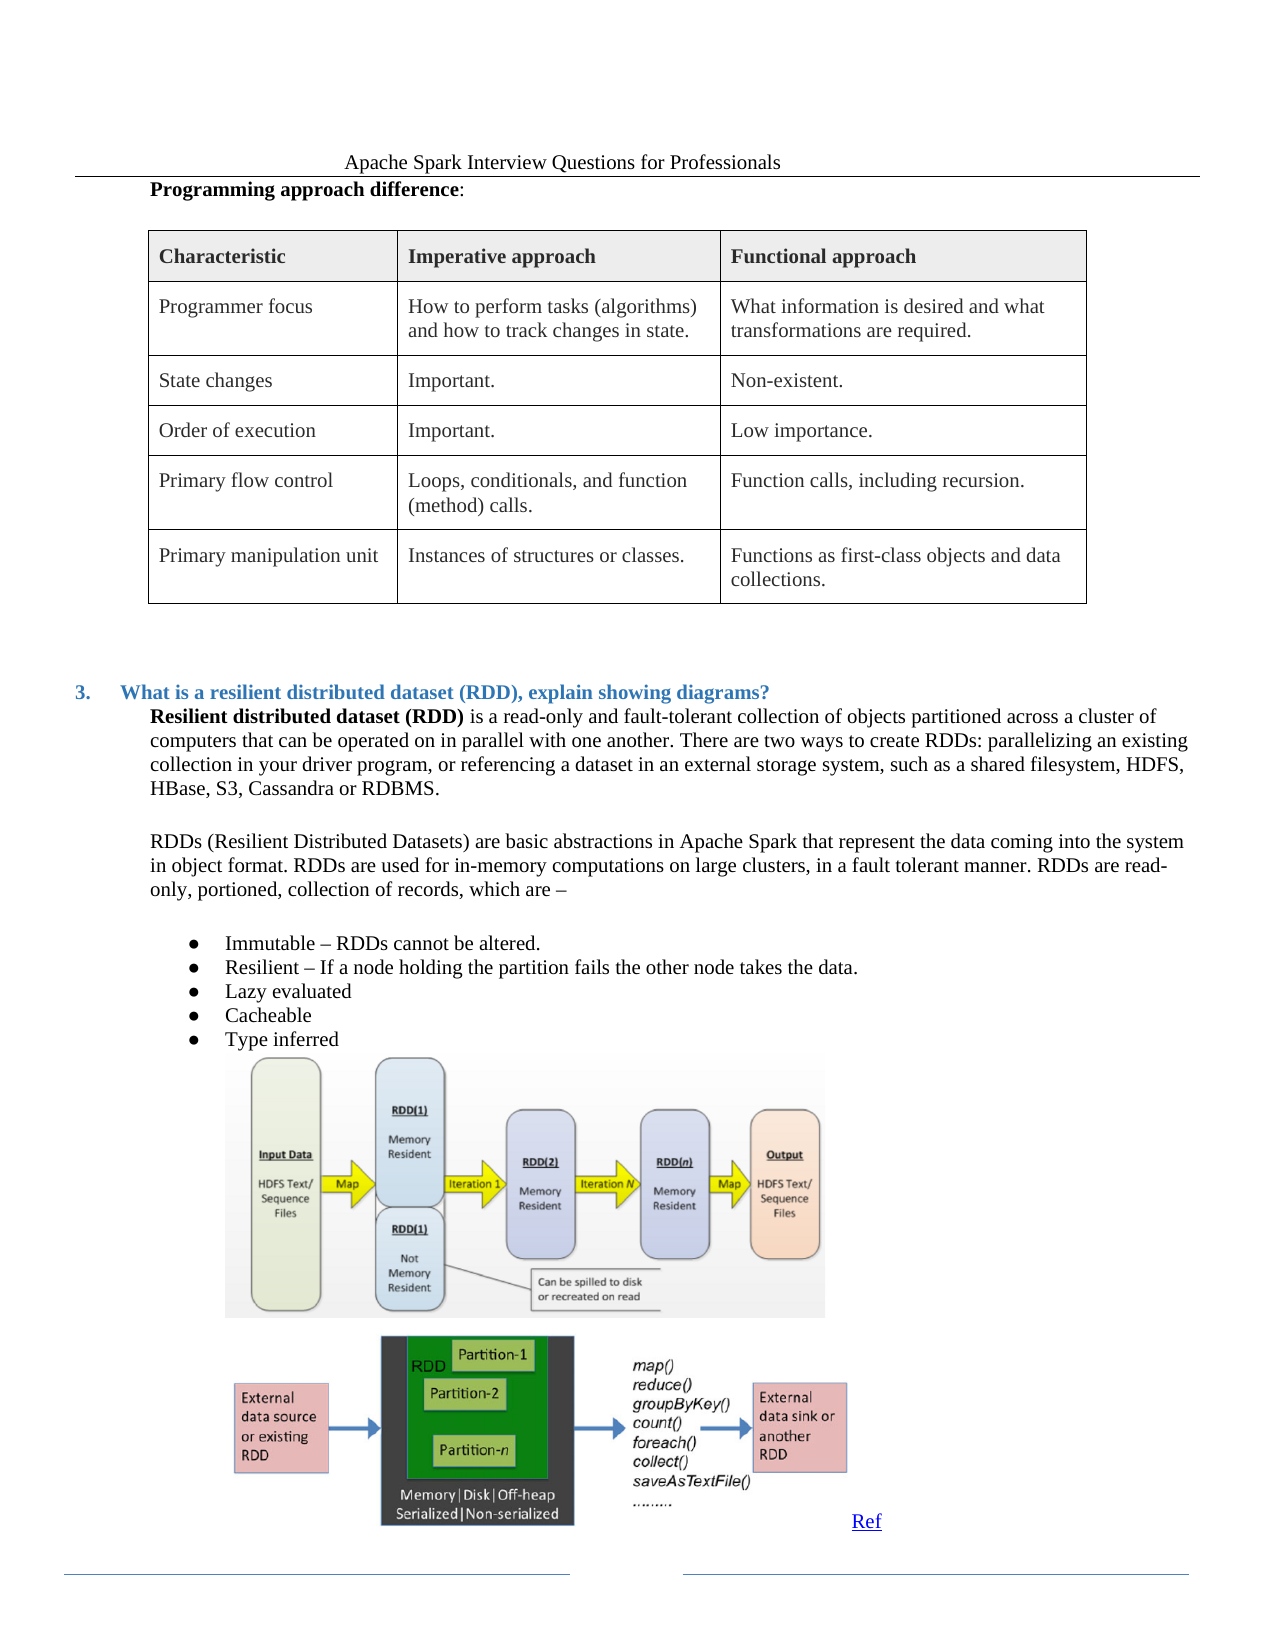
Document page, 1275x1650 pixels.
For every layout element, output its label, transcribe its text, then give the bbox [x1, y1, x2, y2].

table_cell Order of execution [149, 406, 397, 455]
text RDDs (Resilient Distributed Datasets) are basic abstractions in Apache Spark that represent the data coming into the system in object format. RDDs are used for in-memory computations on large clusters, in a fault tolerant manner. RDDs are read-only, portioned, collection of records, which are – [150, 829, 1200, 901]
text Programming approach difference: [150, 177, 1200, 201]
table_cell Important. [398, 406, 720, 455]
table_cell State changes [149, 356, 397, 405]
table_cell What information is desired and what transformations are required. [721, 282, 1086, 355]
table_cell Functions as first-class objects and data collections. [721, 530, 1086, 603]
table_cell Non-existent. [721, 356, 1086, 405]
table_cell Function calls, including recursion. [721, 456, 1086, 529]
table_cell How to perform tasks (algorithms) and how to track changes in state. [398, 282, 720, 355]
list Immutable – RDDs cannot be altered. [187, 931, 1200, 955]
table_cell Loops, conditionals, and function (method) calls. [398, 456, 720, 529]
table_cell Important. [398, 356, 720, 405]
table_header Imperative approach [398, 231, 720, 281]
list Type inferred [187, 1027, 1200, 1051]
subtitle What is a resilient distributed dataset (RDD), explain showing diagrams? ​ ​ [75, 680, 1200, 704]
list Resilient – If a node holding the partition fails the other node takes the data. [187, 955, 1200, 979]
picture [225, 1051, 852, 1529]
text Ref [225, 1319, 1200, 1533]
table_cell Primary manipulation unit [149, 530, 397, 603]
text Resilient distributed dataset (RDD) is a read-only and fault-tolerant collection of objects partitioned across a cluster of computers that can be operated on in parallel with one another. There are two ways to create RDDs: parallelizing an existing collection in your driver program, or referencing a dataset in an external storage system, such as a shared filesystem, HDFS, HBase, S3, Cassandra or RDBMS. [150, 704, 1200, 800]
table_header Functional approach [721, 231, 1086, 281]
table_cell Primary flow control [149, 456, 397, 529]
table_cell Instances of structures or classes. [398, 530, 720, 603]
list Lazy evaluated [187, 979, 1200, 1003]
table_cell Low importance. [721, 406, 1086, 455]
table_header Characteristic [149, 231, 397, 281]
table_cell Programmer focus [149, 282, 397, 355]
list Cacheable [187, 1003, 1200, 1027]
